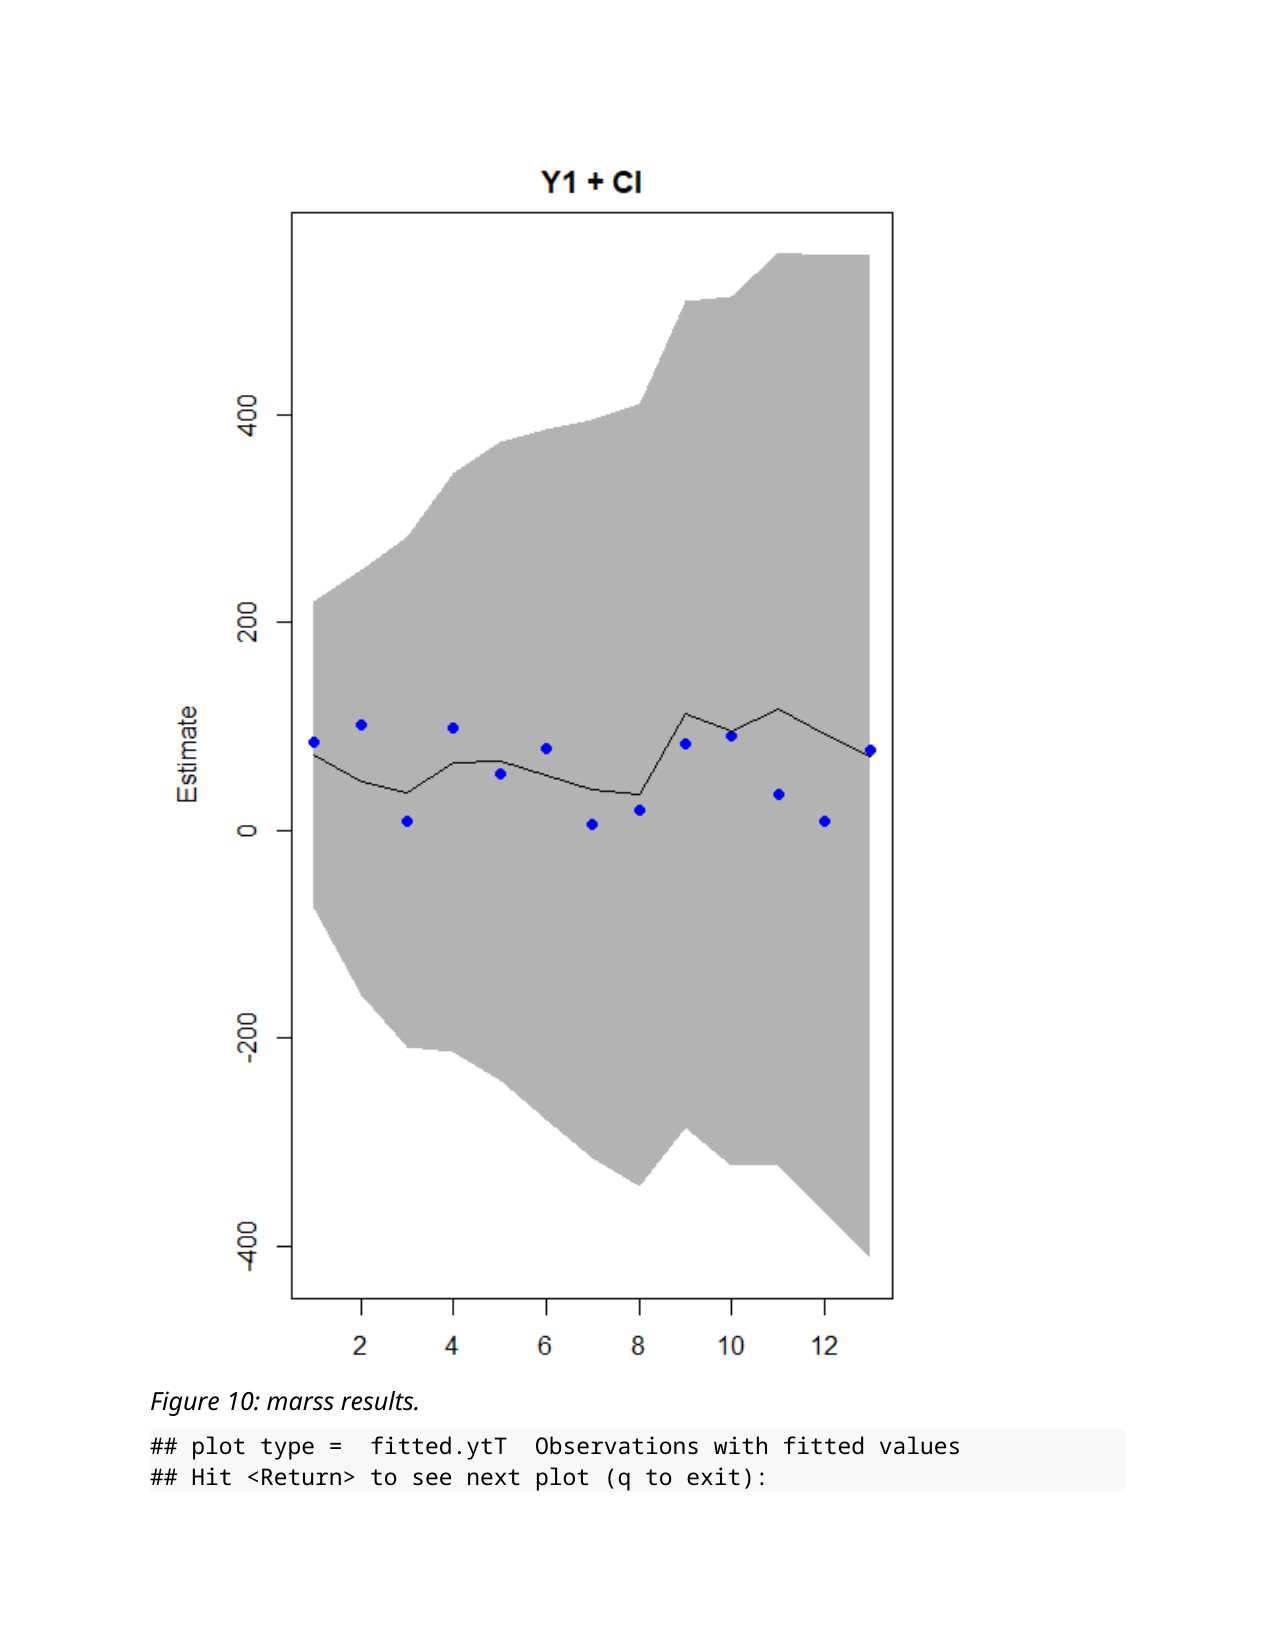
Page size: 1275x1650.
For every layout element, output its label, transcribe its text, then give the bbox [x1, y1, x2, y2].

picture [168, 150, 927, 1363]
text ## plot type = fitted.ytT Observations with fitted values ## Hit <Return> to see next plot (q to exit): [150, 1430, 1125, 1492]
text Figure 10: marss results. [150, 1383, 1125, 1417]
